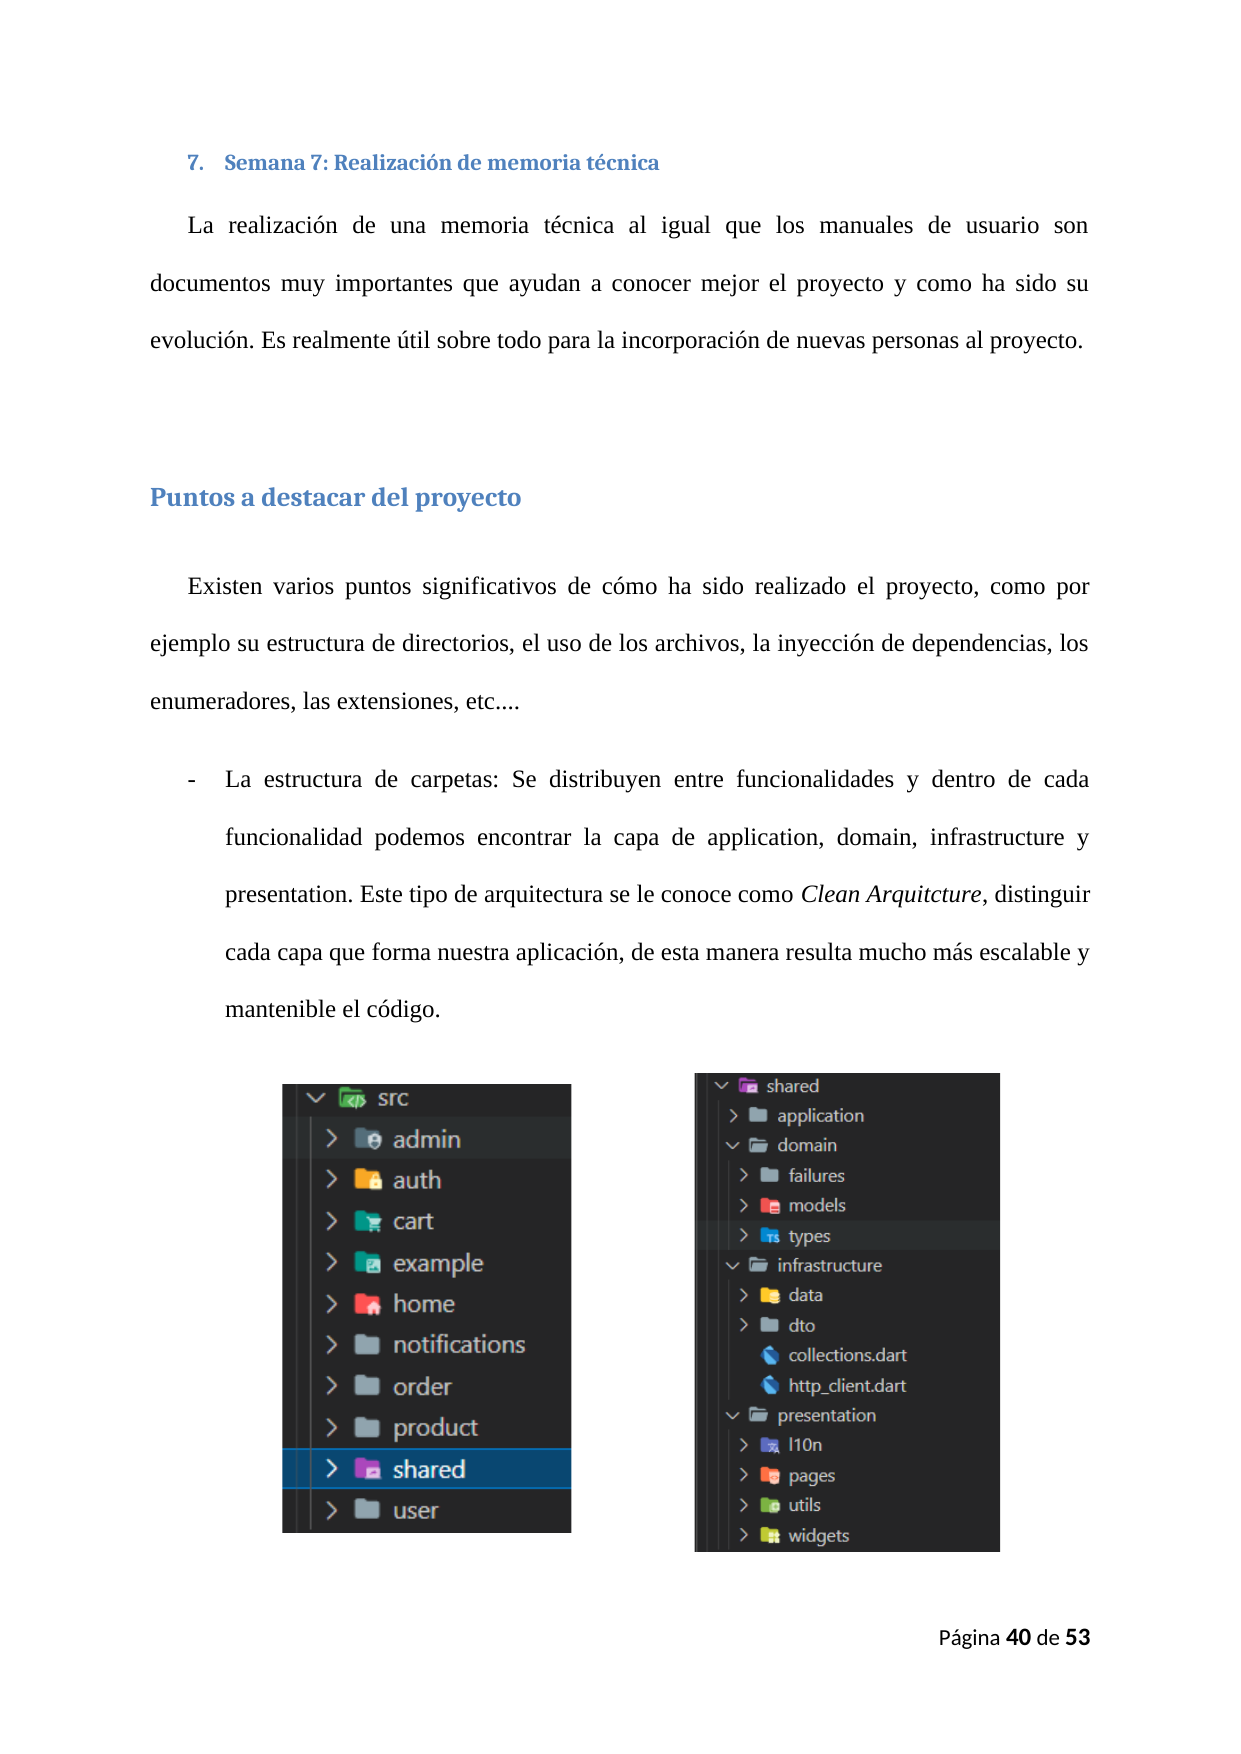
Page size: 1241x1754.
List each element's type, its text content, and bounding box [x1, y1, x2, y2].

subtitle Puntos a destacar del proyecto [150, 482, 1090, 513]
text La realización de una memoria técnica al igual que los manuales de usuario son documentos muy importantes que ayudan a conocer mejor el proyecto y como ha sido su evolución. Es realmente útil sobre todo para la incorporación de nuevas personas al proyecto. [150, 210, 1090, 354]
list La estructura de carpetas: Se distribuyen entre funcionalidades y dentro de cada funcionalidad podemos encontrar la capa de application, domain, infrastructure y presentation. Este tipo de arquitectura se le conoce como Clean Arquitcture, distinguir cada capa que forma nuestra aplicación, de esta manera resulta mucho más escalable y mantenible el código. [187, 764, 1090, 1023]
text Existen varios puntos significativos de cómo ha sido realizado el proyecto, como por ejemplo su estructura de directorios, el uso de los archivos, la inyección de dependencias, los enumeradores, las extensiones, etc.... [150, 571, 1090, 714]
subtitle Semana 7: Realización de memoria técnica [187, 150, 1090, 207]
picture [282, 1084, 572, 1533]
picture [694, 1073, 1001, 1552]
